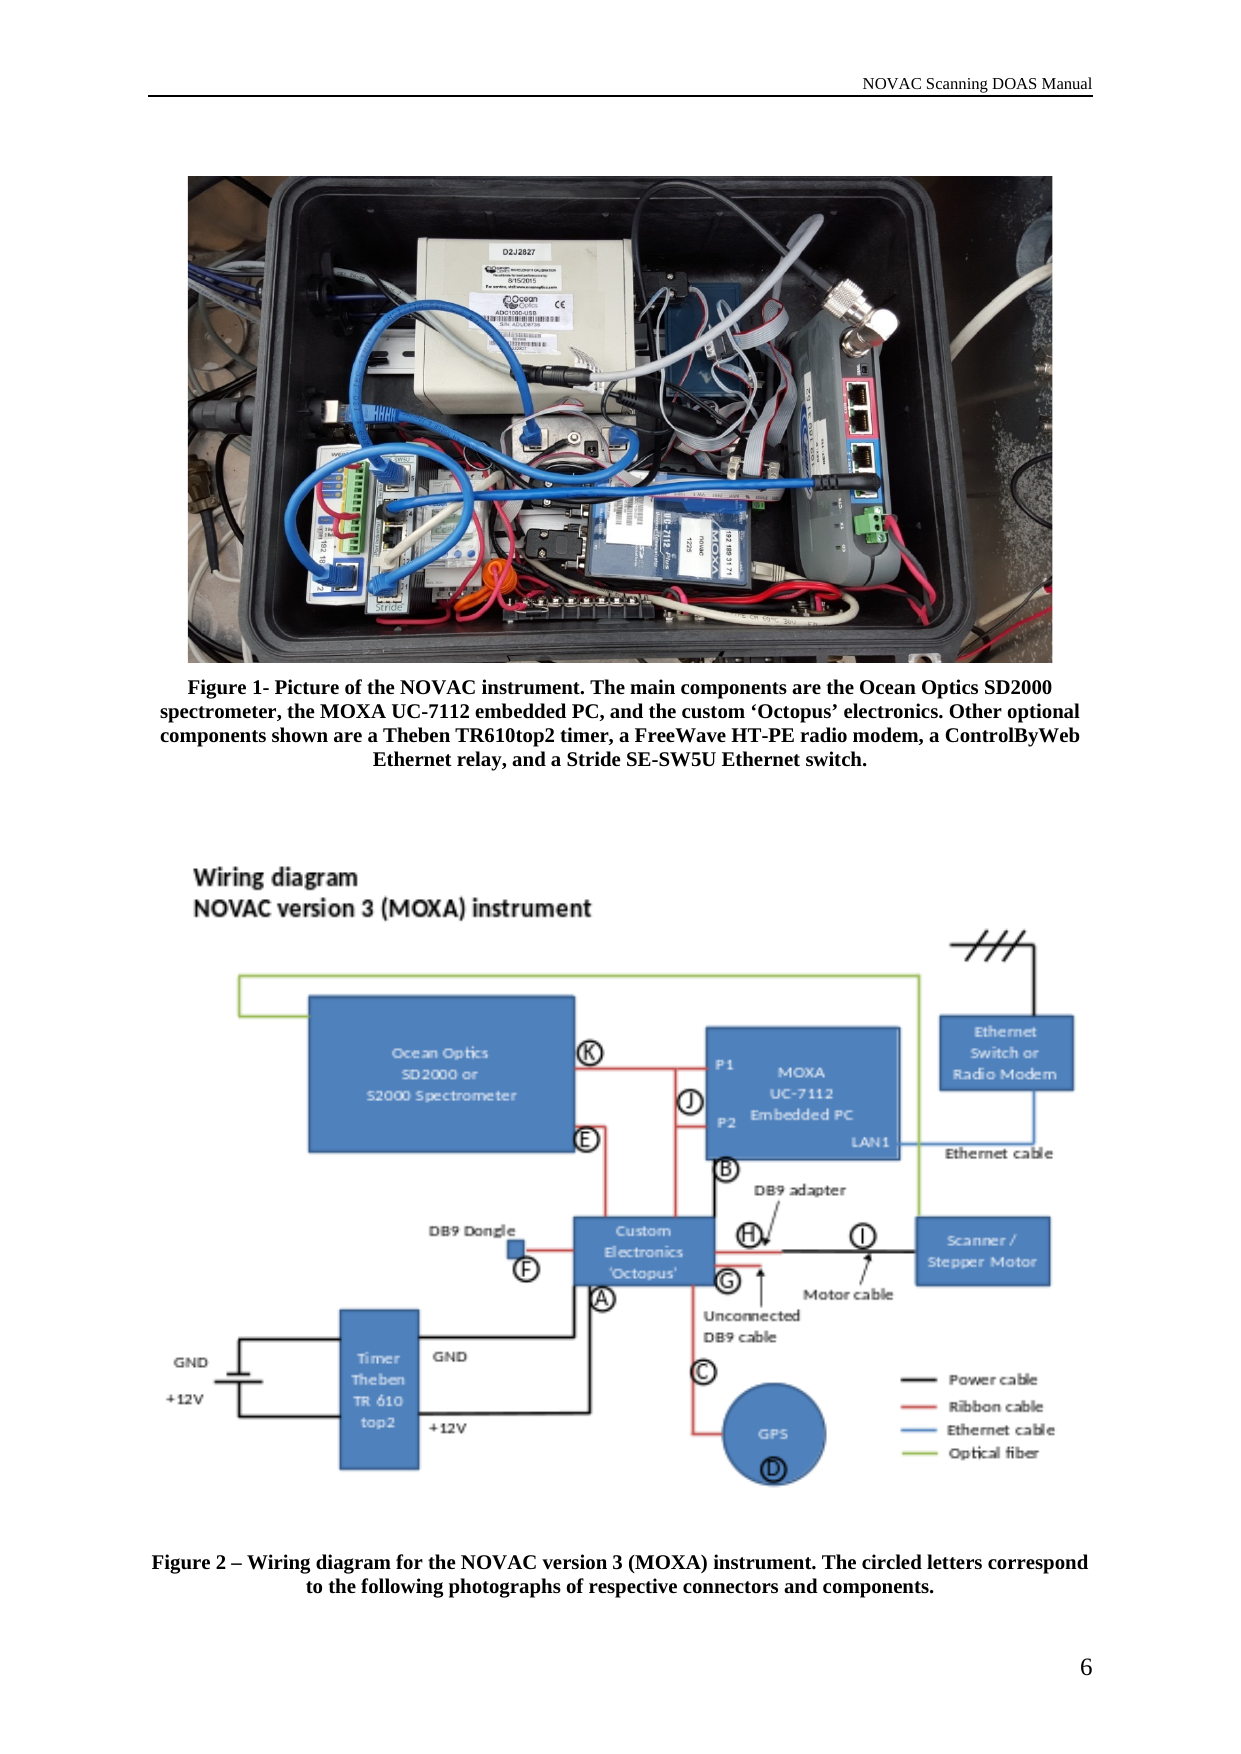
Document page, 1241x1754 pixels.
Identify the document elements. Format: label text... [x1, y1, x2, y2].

text Figure 2 – Wiring diagram for the NOVAC version 3 (MOXA) instrument. The circled letters correspond to the following photographs of respective connectors and components. [148, 1550, 1093, 1598]
text Figure 1- Picture of the NOVAC instrument. The main components are the Ocean Optics SD2000 spectrometer, the MOXA UC-7112 embedded PC, and the custom ‘Octopus’ electronics. Other optional components shown are a Theben TR610top2 timer, a FreeWave HT-PE radio modem, a ControlByWeb Ethernet relay, and a Stride SE-SW5U Ethernet switch. [148, 675, 1093, 771]
picture [187, 176, 1053, 663]
